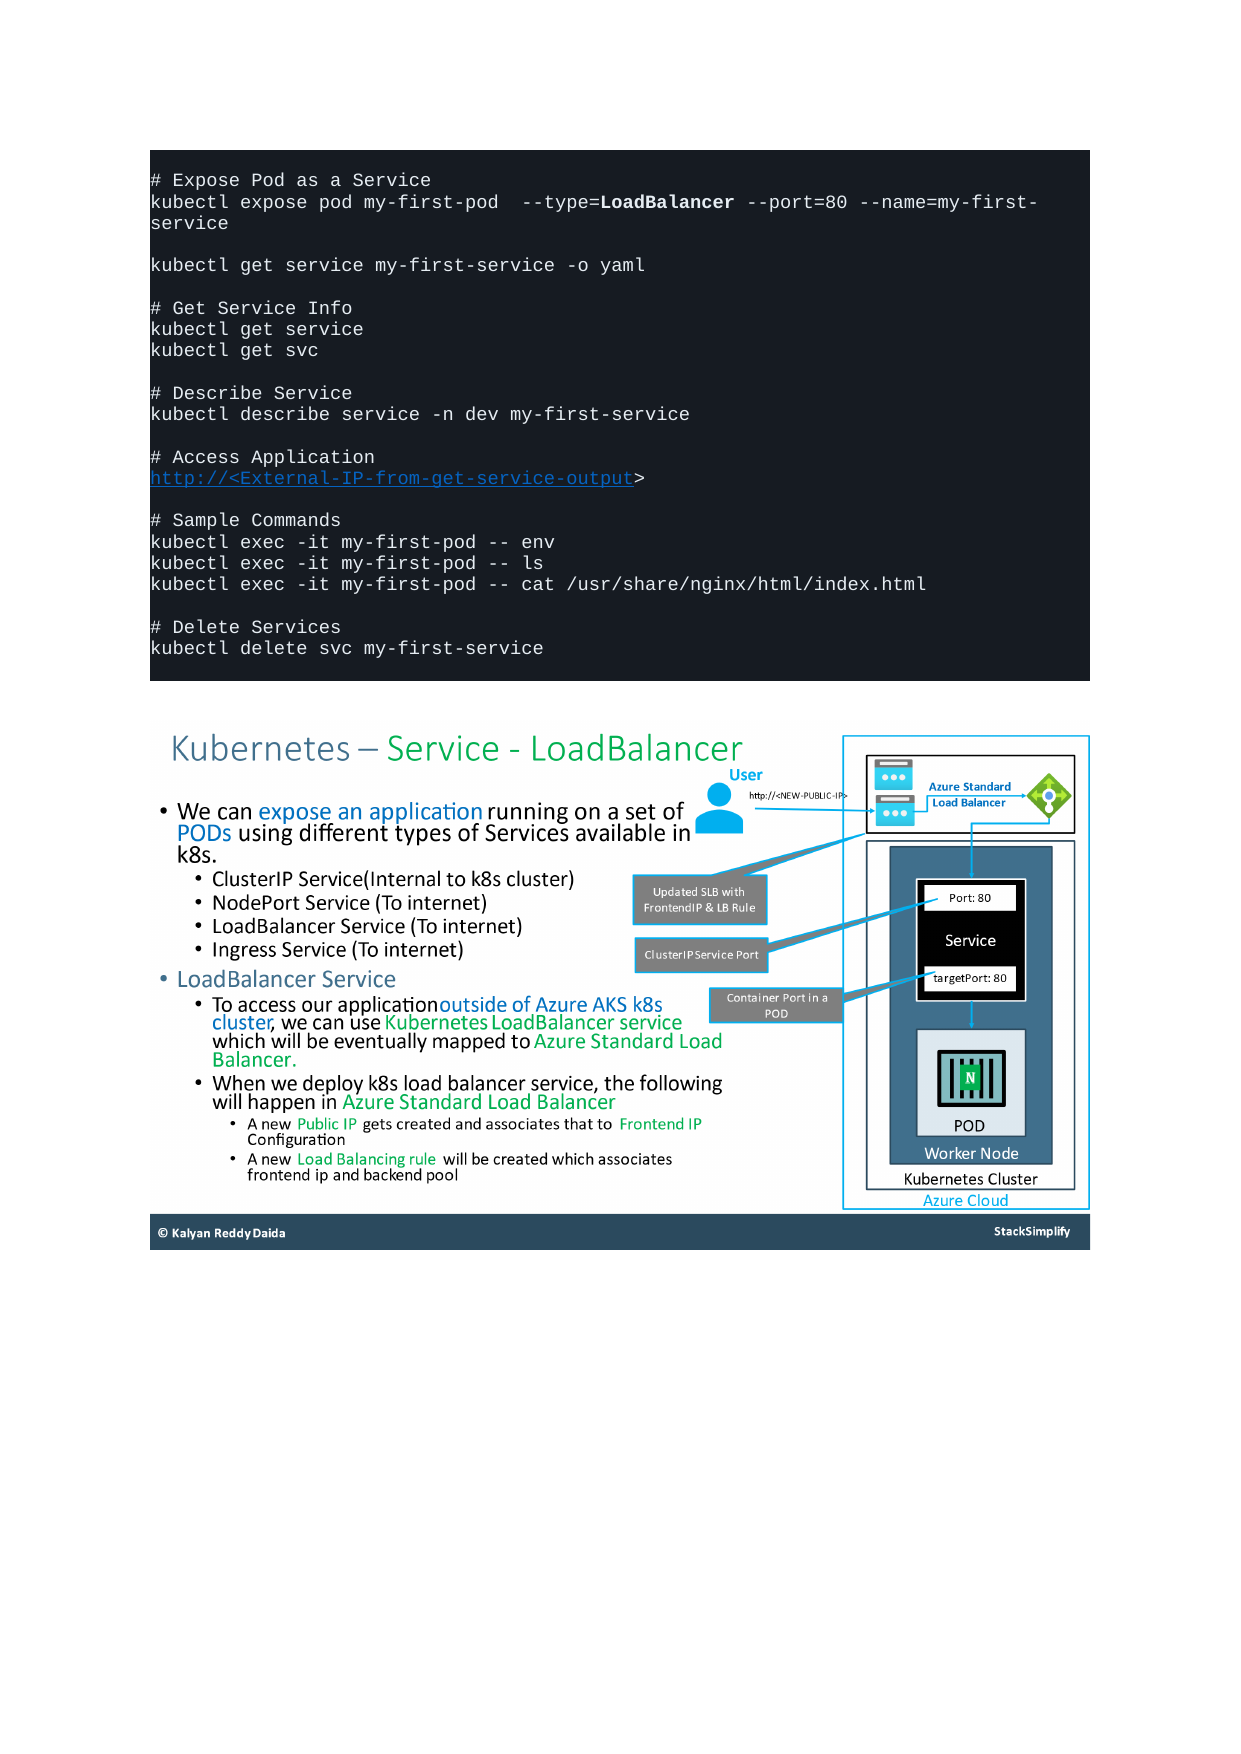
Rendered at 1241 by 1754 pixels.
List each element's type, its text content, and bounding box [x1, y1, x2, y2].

text kubectl delete svc my-first-service [150, 639, 1090, 660]
text kubectl exec -it my-first-pod -- cat /usr/share/nginx/html/index.html [150, 575, 1090, 596]
text # Expose Pod as a Service [150, 171, 1090, 192]
text kubectl exec -it my-first-pod -- ls [150, 554, 1090, 575]
text # Delete Services [150, 617, 1090, 639]
picture [150, 720, 1091, 1250]
text kubectl exec -it my-first-pod -- env [150, 532, 1090, 554]
text # Describe Service [150, 384, 1090, 405]
text kubectl get svc [150, 341, 1090, 362]
text kubectl describe service -n dev my-first-service [150, 405, 1090, 426]
text # Sample Commands [150, 511, 1090, 532]
text # Get Service Info [150, 299, 1090, 320]
text http://<External-IP-from-get-service-output> [150, 469, 1090, 490]
text kubectl get service [150, 320, 1090, 341]
text kubectl get service my-first-service -o yaml [150, 256, 1090, 277]
text kubectl expose pod my-first-pod --type=LoadBalancer --port=80 --name=my-first-service [150, 192, 1090, 235]
text # Access Application [150, 447, 1090, 469]
